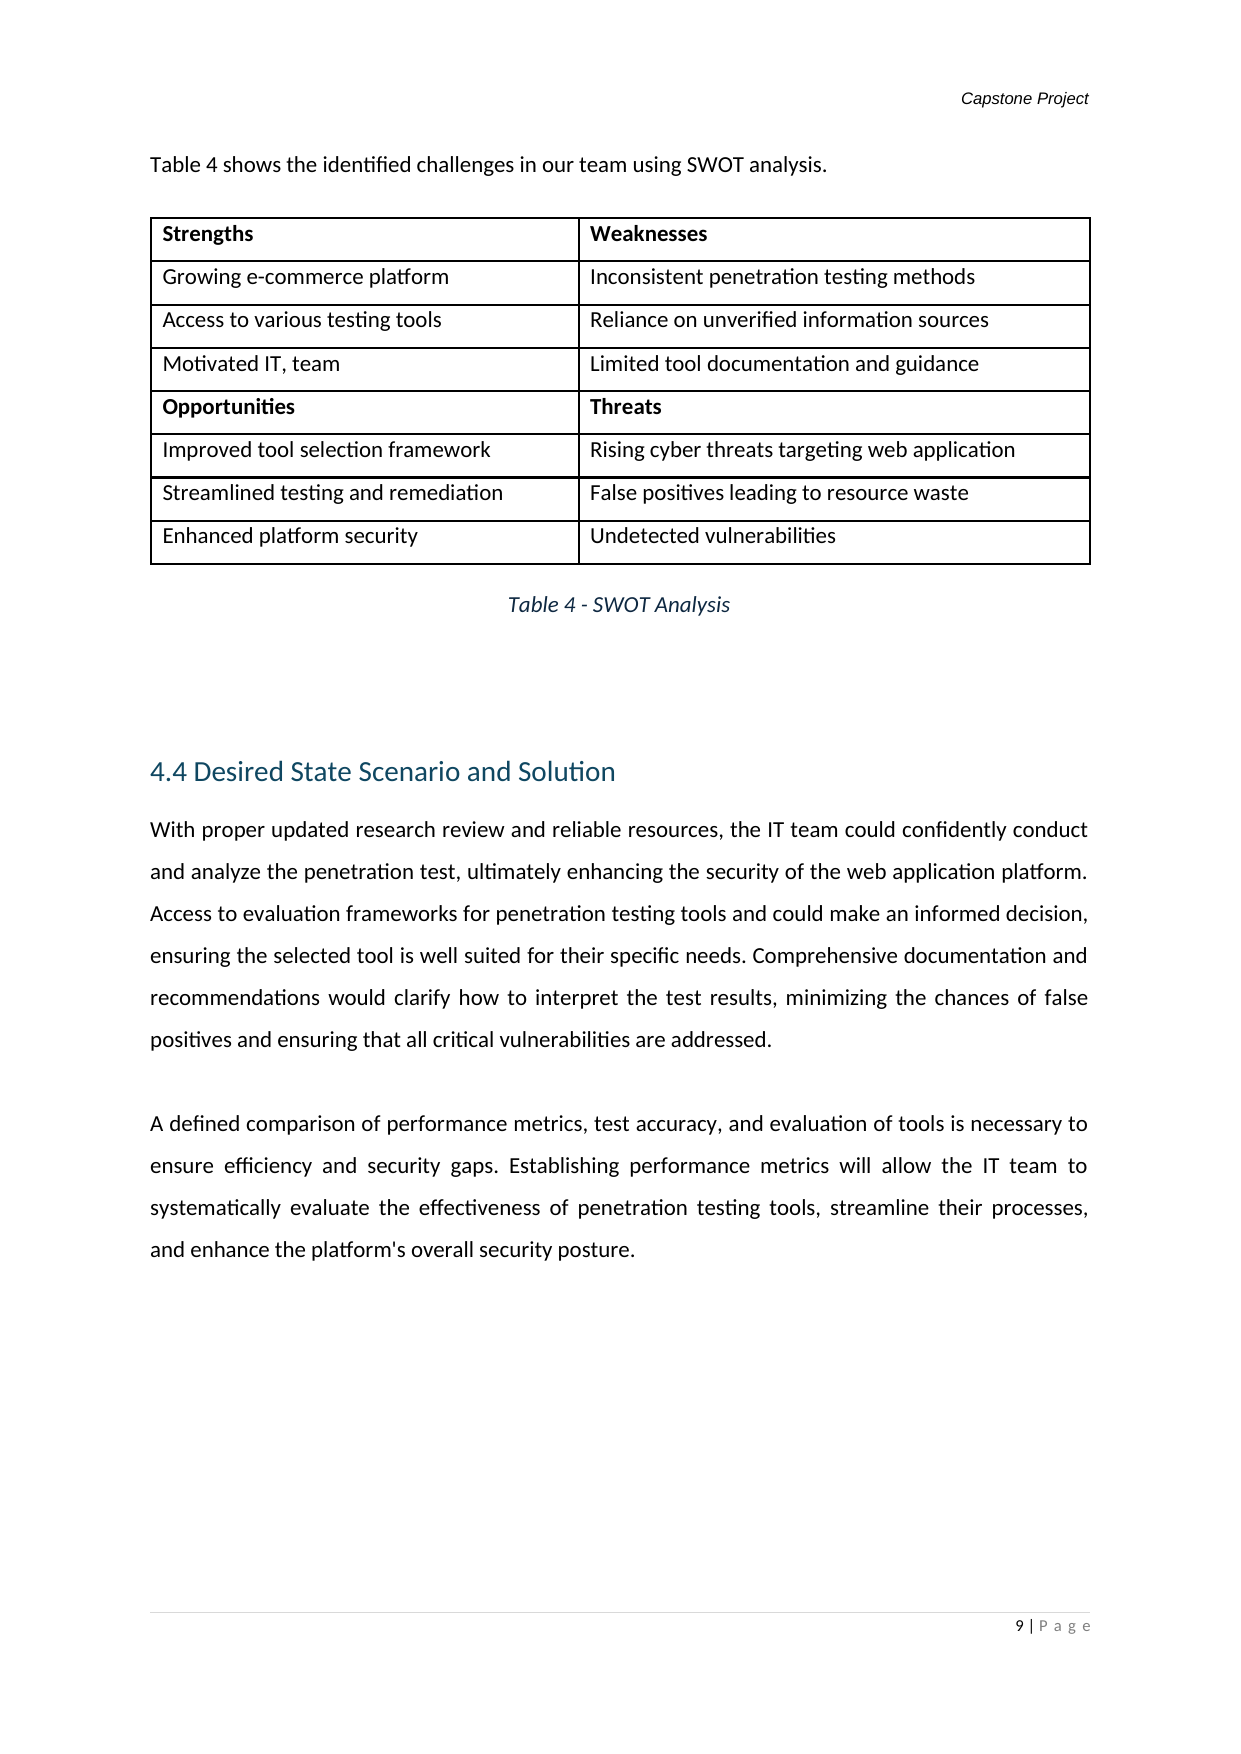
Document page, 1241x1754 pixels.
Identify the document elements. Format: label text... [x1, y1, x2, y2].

table_cell False positives leading to resource waste [580, 479, 1089, 519]
table_cell Inconsistent penetration testing methods [580, 262, 1089, 303]
table_cell Opportunities [152, 392, 578, 433]
table_cell Undetected vulnerabilities [580, 522, 1089, 563]
table_cell Growing e-commerce platform [152, 262, 578, 303]
text A defined comparison of performance metrics, test accuracy, and evaluation of tools is necessary to ensure efficiency and security gaps. Establishing performance metrics will allow the IT team to systematically evaluate the effectiveness of penetration testing tools, streamline their processes, and enhance the platform's overall security posture. [150, 1109, 1090, 1263]
table_cell Access to various testing tools [152, 306, 578, 347]
table_header Weaknesses [580, 219, 1089, 260]
table_cell Enhanced platform security [152, 522, 578, 563]
table_cell Threats [580, 392, 1089, 433]
table_cell Motivated IT, team [152, 349, 578, 390]
subtitle 4.4 Desired State Scenario and Solution [150, 753, 1090, 789]
table_header Strengths [152, 219, 578, 260]
table_cell Improved tool selection framework [152, 435, 578, 476]
table_cell Streamlined testing and remediation [152, 479, 578, 519]
text Table 4 - SWOT Analysis [150, 590, 1090, 618]
text Table 4 shows the identified challenges in our team using SWOT analysis. [150, 150, 1090, 178]
table_cell Reliance on unverified information sources [580, 306, 1089, 347]
table_cell Limited tool documentation and guidance [580, 349, 1089, 390]
table_cell Rising cyber threats targeting web application [580, 435, 1089, 476]
text With proper updated research review and reliable resources, the IT team could confidently conduct and analyze the penetration test, ultimately enhancing the security of the web application platform. Access to evaluation frameworks for penetration testing tools and could make an informed decision, ensuring the selected tool is well suited for their specific needs. Comprehensive documentation and recommendations would clarify how to interpret the test results, minimizing the chances of false positives and ensuring that all critical vulnerabilities are addressed. [150, 815, 1090, 1053]
